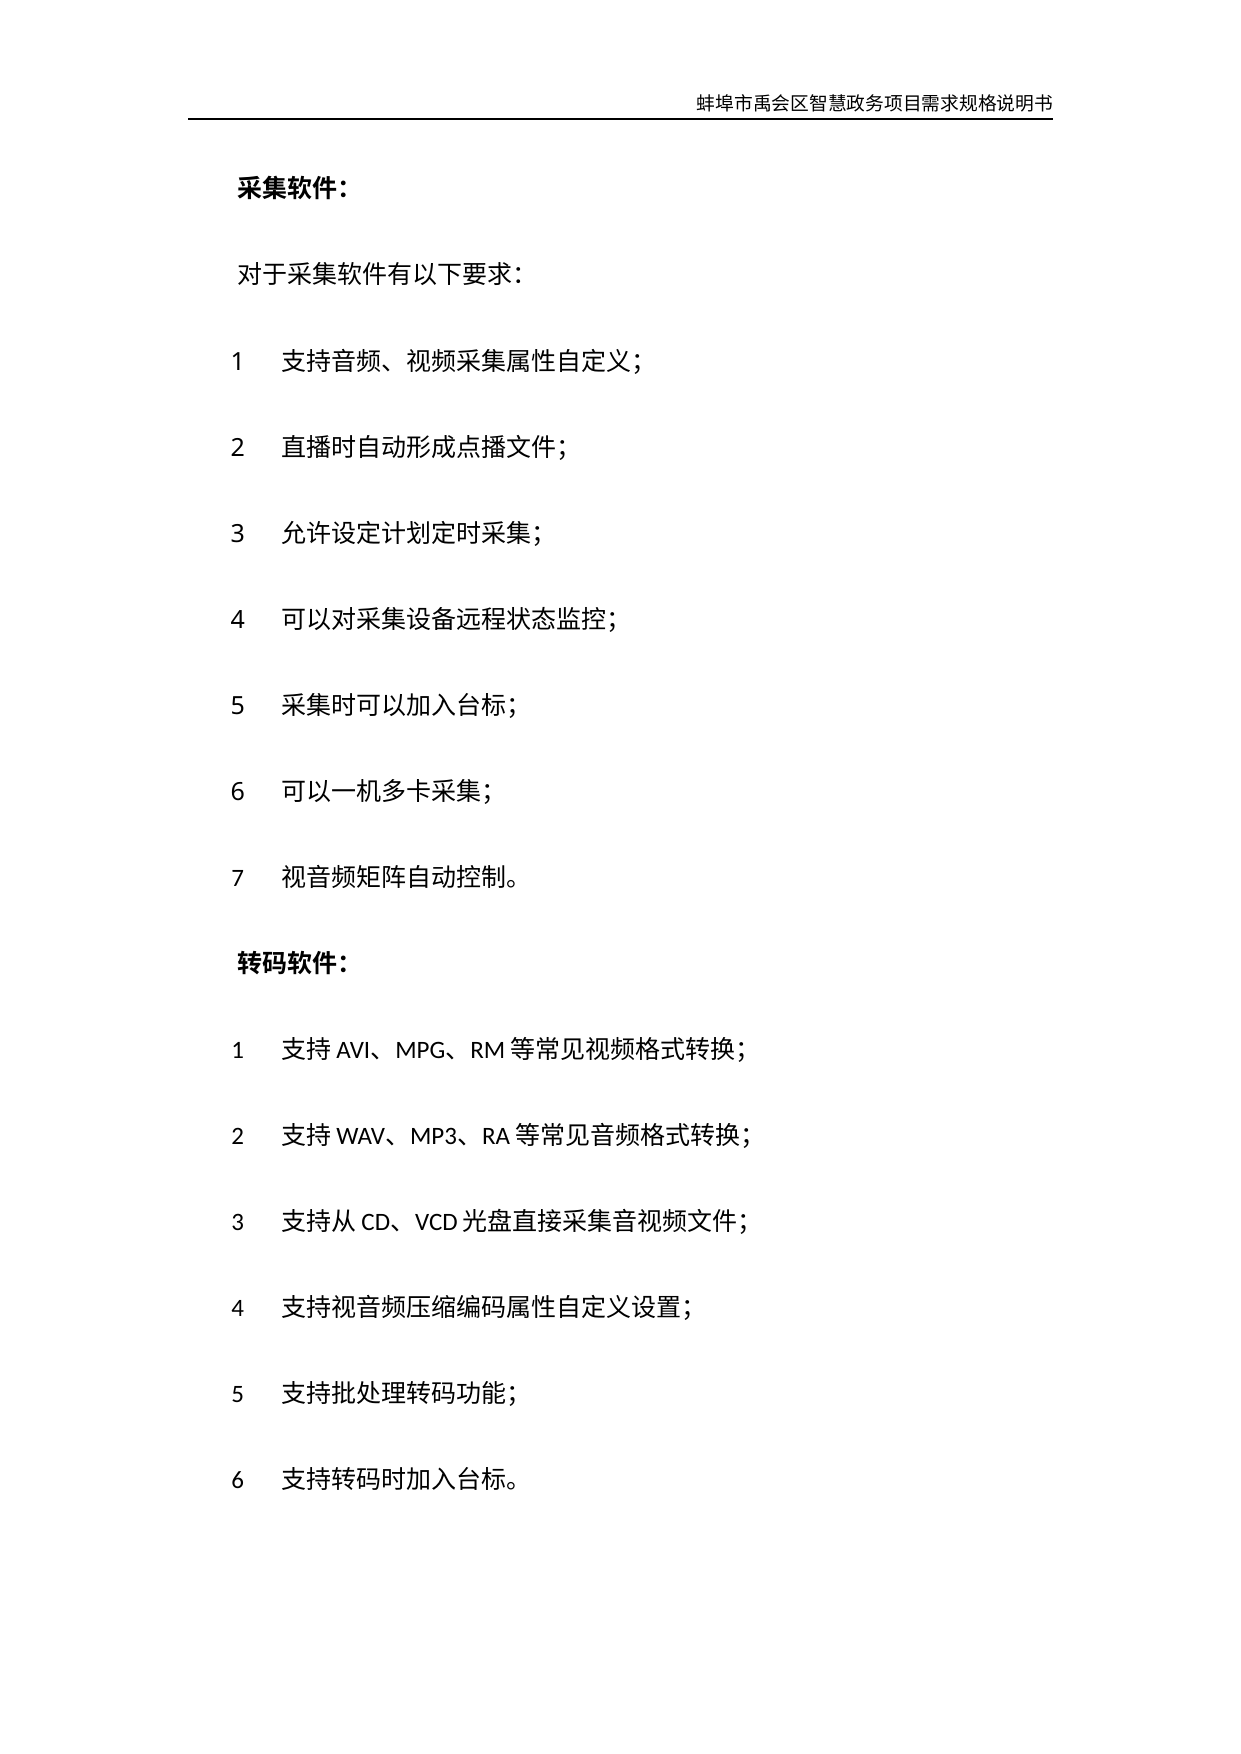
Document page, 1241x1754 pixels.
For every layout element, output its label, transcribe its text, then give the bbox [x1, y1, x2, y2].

list 允许设定计划定时采集； [237, 497, 1053, 565]
list 直播时自动形成点播文件； [237, 411, 1053, 479]
text 对于采集软件有以下要求： [187, 239, 1053, 307]
list 支持视音频压缩编码属性自定义设置； [237, 1272, 1053, 1339]
list 支持音频、视频采集属性自定义； [237, 325, 1053, 393]
list 视音频矩阵自动控制。 [237, 841, 1053, 909]
list 支持从CD、VCD光盘直接采集音视频文件； [237, 1186, 1053, 1253]
list 可以一机多卡采集； [237, 755, 1053, 823]
list 支持WAV、MP3、RA等常见音频格式转换； [237, 1099, 1053, 1167]
list 采集时可以加入台标； [237, 669, 1053, 737]
list 可以对采集设备远程状态监控； [237, 583, 1053, 651]
list 支持批处理转码功能； [237, 1358, 1053, 1426]
text 采集软件： [187, 153, 1053, 221]
list 支持AVI、MPG、RM等常见视频格式转换； [237, 1013, 1053, 1081]
list 支持转码时加入台标。 [237, 1444, 1053, 1512]
text 转码软件： [187, 927, 1053, 995]
